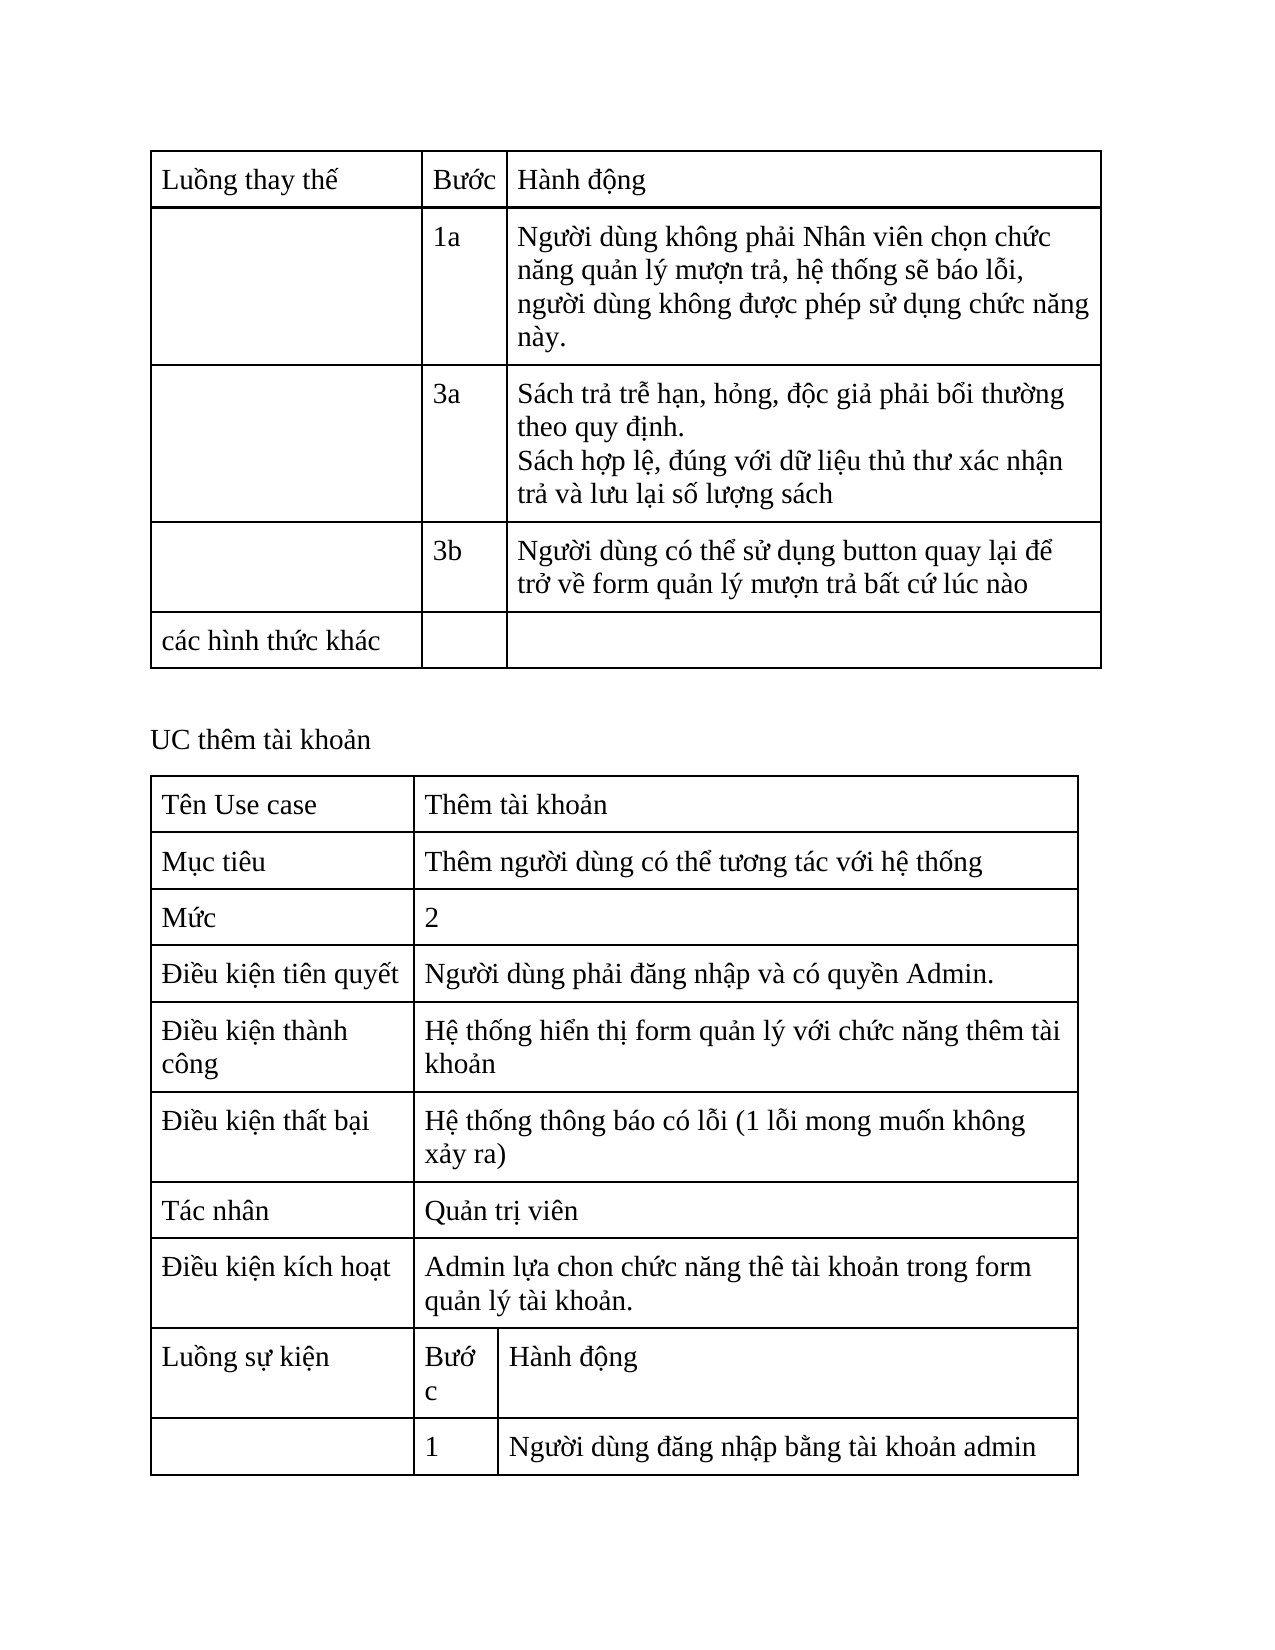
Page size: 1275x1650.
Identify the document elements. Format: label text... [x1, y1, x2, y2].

table_cell 2 [415, 890, 1077, 944]
table_cell Điều kiện thành công [152, 1003, 413, 1091]
table_cell [152, 1419, 413, 1473]
table_cell Luồng thay thế [152, 152, 421, 206]
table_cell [499, 1419, 1077, 1473]
table_cell Hệ thống thông báo có lỗi (1 lỗi mong muốn không xảy ra) [415, 1093, 1077, 1181]
table_cell Sách trả trễ hạn, hỏng, độc giả phải bổi thường theo quy định. Sách hợp lệ, đúng với dữ liệu thủ thư xác nhận trả và lưu lại số lượng sách [508, 366, 1100, 521]
table_cell 3a [423, 366, 506, 521]
table_cell [152, 523, 421, 611]
table_cell Thêm người dùng có thể tương tác với hệ thống [415, 833, 1077, 888]
table_cell Hệ thống hiển thị form quản lý với chức năng thêm tài khoản [415, 1003, 1077, 1091]
table_cell 3b [423, 523, 506, 611]
text UC thêm tài khoản [150, 722, 1125, 756]
table_cell Người dùng không phải Nhân viên chọn chức năng quản lý mượn trả, hệ thống sẽ báo lỗi, người dùng không được phép sử dụng chức năng này. [508, 209, 1100, 363]
table_header Tên Use case [152, 777, 413, 831]
table_cell [508, 613, 1100, 667]
table_cell Điều kiện kích hoạt [152, 1239, 413, 1327]
table_cell Mức [152, 890, 413, 944]
table_header Thêm tài khoản [415, 777, 1077, 831]
table_cell Hành động [499, 1329, 1077, 1417]
table_cell Tác nhân [152, 1183, 413, 1237]
table_cell Admin lựa chon chức năng thê tài khoản trong form quản lý tài khoản. [415, 1239, 1077, 1327]
table_cell Mục tiêu [152, 833, 413, 888]
table_cell 1a [423, 209, 506, 363]
table_cell Người dùng có thể sử dụng button quay lại để trở về form quản lý mượn trả bất cứ lúc nào [508, 523, 1100, 611]
table_cell [423, 613, 506, 667]
table_cell Điều kiện thất bại [152, 1093, 413, 1181]
table_cell các hình thức khác [152, 613, 421, 667]
table_cell [152, 366, 421, 521]
table_cell Người dùng phải đăng nhập và có quyền Admin. [415, 946, 1077, 1001]
table_cell Hành động [508, 152, 1100, 206]
table_cell Điều kiện tiên quyết [152, 946, 413, 1001]
table_cell Quản trị viên [415, 1183, 1077, 1237]
table_cell Luồng sự kiện [152, 1329, 413, 1417]
table_cell Bước [423, 152, 506, 206]
table_cell [152, 209, 421, 363]
table_cell 1 [415, 1419, 497, 1473]
table_cell Bước [415, 1329, 497, 1417]
